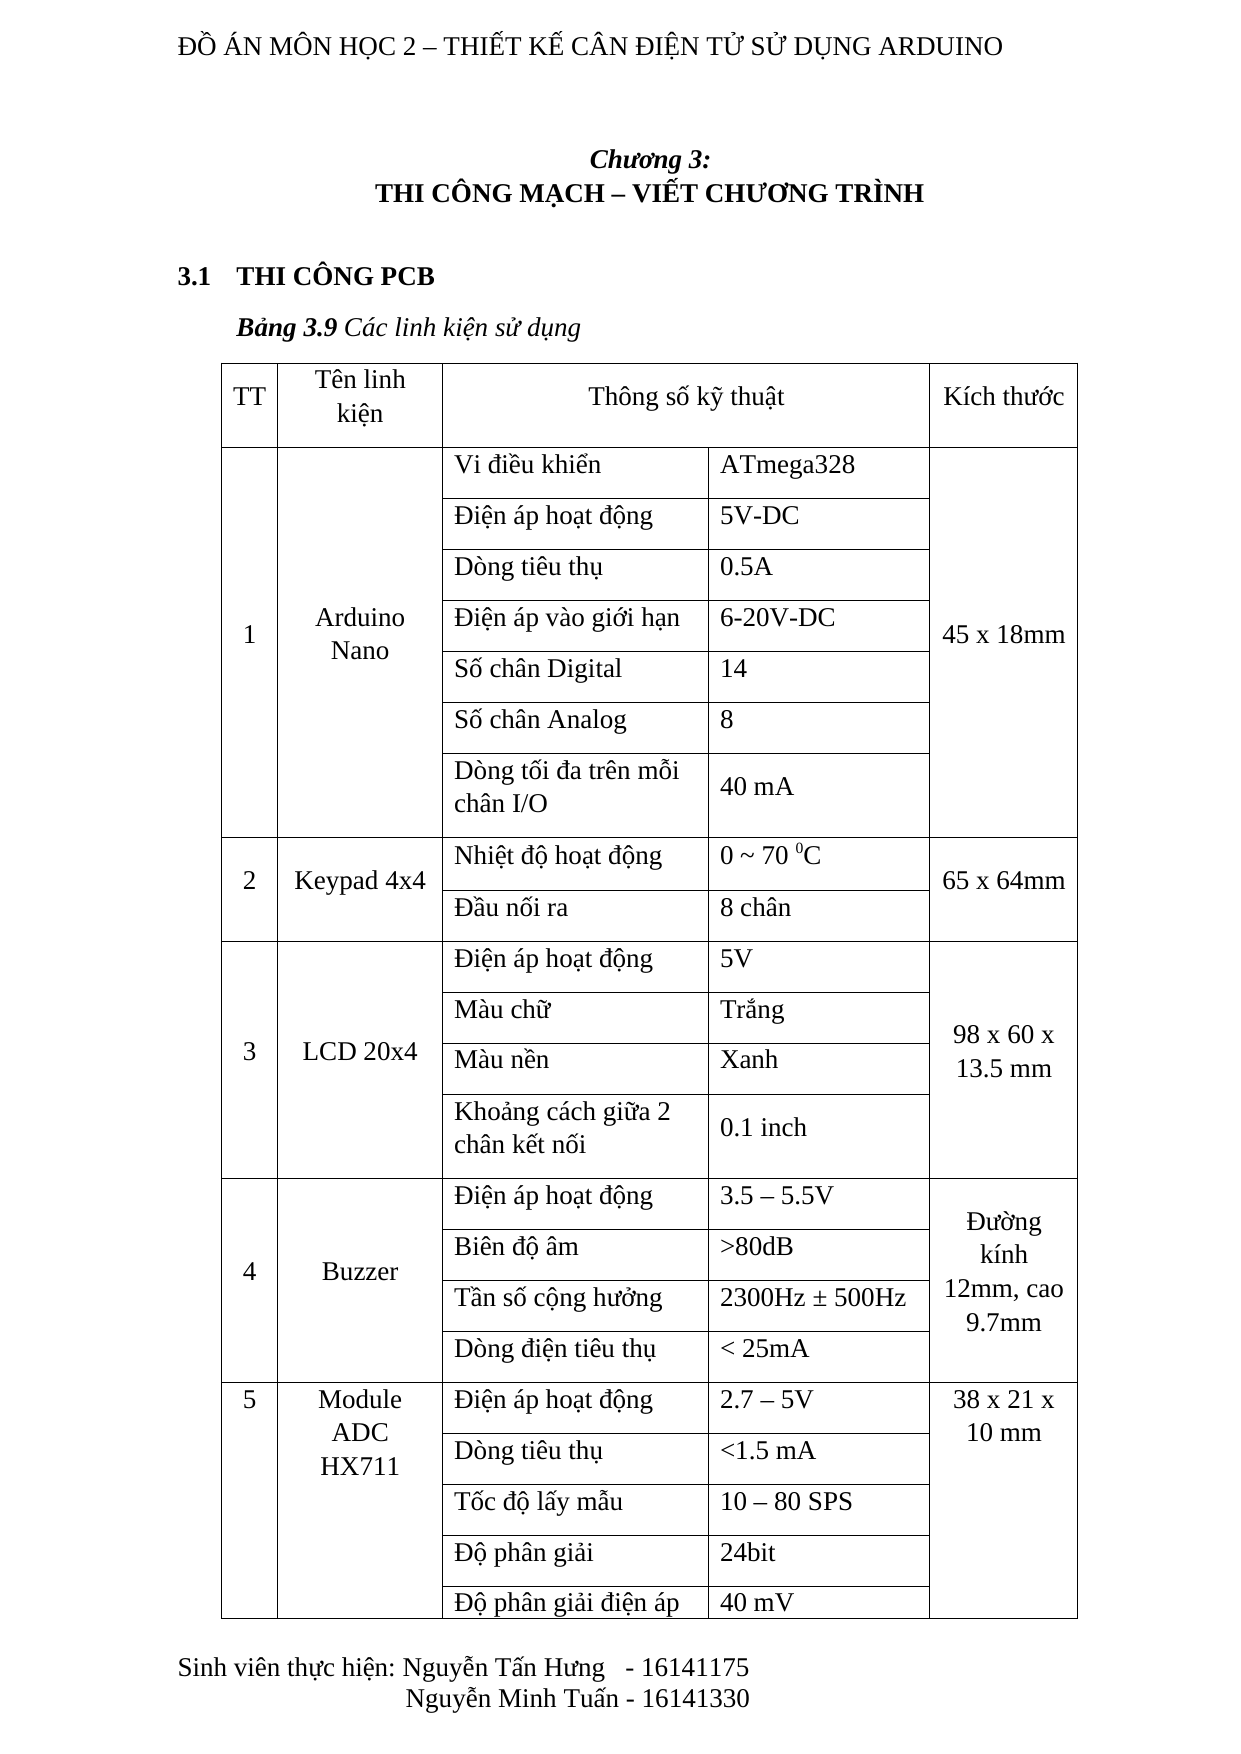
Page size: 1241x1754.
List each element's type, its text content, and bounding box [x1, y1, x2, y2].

table_cell 6-20V-DC [709, 601, 929, 651]
table_cell 0.5A [709, 550, 929, 600]
table_header Tên linh kiện [278, 364, 442, 447]
table_cell Đường kính 12mm, cao 9.7mm [930, 1179, 1077, 1382]
table_cell Điện áp hoạt động [443, 1179, 708, 1229]
table_cell 4 [222, 1179, 277, 1382]
table_cell Độ phân giải [443, 1536, 708, 1586]
table_header Kích thước [930, 364, 1077, 447]
table_cell Module ADC HX711 [278, 1383, 442, 1618]
table_cell Số chân Analog [443, 703, 708, 753]
table_cell 5V-DC [709, 499, 929, 549]
table_header TT [222, 364, 277, 447]
table_cell Dòng điện tiêu thụ [443, 1332, 708, 1382]
table_cell Điện áp hoạt động [443, 499, 708, 549]
table_cell 38 x 21 x 10 mm [930, 1383, 1077, 1618]
table_cell Dòng tiêu thụ [443, 1434, 708, 1484]
table_cell 14 [709, 652, 929, 702]
table_cell Tần số cộng hưởng [443, 1281, 708, 1331]
table_cell Điện áp vào giới hạn [443, 601, 708, 651]
table_cell 2.7 – 5V [709, 1383, 929, 1433]
table_cell Buzzer [278, 1179, 442, 1382]
table_cell Đầu nối ra [443, 891, 708, 941]
table_cell 1 [222, 448, 277, 837]
table_cell Khoảng cách giữa 2 chân kết nối [443, 1095, 708, 1178]
table_cell Điện áp hoạt động [443, 942, 708, 992]
table_cell Biên độ âm [443, 1230, 708, 1280]
table_cell Vi điều khiển [443, 448, 708, 498]
table_cell 5V [709, 942, 929, 992]
table_cell 0 ~ 70 0C [709, 838, 929, 890]
table_cell Số chân Digital [443, 652, 708, 702]
table_cell 5 [222, 1383, 277, 1618]
table_cell 2300Hz ± 500Hz [709, 1281, 929, 1331]
table_cell <1.5 mA [709, 1434, 929, 1484]
table_cell Keypad 4x4 [278, 838, 442, 941]
table_cell 40 mA [709, 754, 929, 837]
table_cell 24bit [709, 1536, 929, 1586]
table_cell 8 [709, 703, 929, 753]
table_cell Trắng [709, 993, 929, 1043]
table_cell >80dB [709, 1230, 929, 1280]
table_cell 10 – 80 SPS [709, 1485, 929, 1534]
table_cell Tốc độ lấy mẫu [443, 1485, 708, 1534]
table_cell 45 x 18mm [930, 448, 1077, 837]
table_cell Màu chữ [443, 993, 708, 1043]
table_cell 0.1 inch [709, 1095, 929, 1178]
table_header Thông số kỹ thuật [443, 364, 929, 447]
table_cell < 25mA [709, 1332, 929, 1382]
table_cell 40 mV [709, 1587, 929, 1618]
table_cell Arduino Nano [278, 448, 442, 837]
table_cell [443, 1587, 708, 1618]
subtitle THI CÔNG MẠCH – VIẾT CHƯƠNG TRÌNH [177, 143, 1122, 208]
table_cell Nhiệt độ hoạt động [443, 838, 708, 890]
table_cell Xanh [709, 1044, 929, 1093]
table_cell 8 chân [709, 891, 929, 941]
list THI CÔNG PCB [177, 260, 1122, 292]
table_cell 3 [222, 942, 277, 1178]
table_cell Màu nền [443, 1044, 708, 1093]
table_cell 2 [222, 838, 277, 941]
table_cell LCD 20x4 [278, 942, 442, 1178]
table_cell 98 x 60 x 13.5 mm [930, 942, 1077, 1178]
table_cell Điện áp hoạt động [443, 1383, 708, 1433]
table_cell ATmega328 [709, 448, 929, 498]
table_cell Dòng tiêu thụ [443, 550, 708, 600]
table_cell Dòng tối đa trên mỗi chân I/O [443, 754, 708, 837]
table_cell 3.5 – 5.5V [709, 1179, 929, 1229]
table_cell 65 x 64mm [930, 838, 1077, 941]
